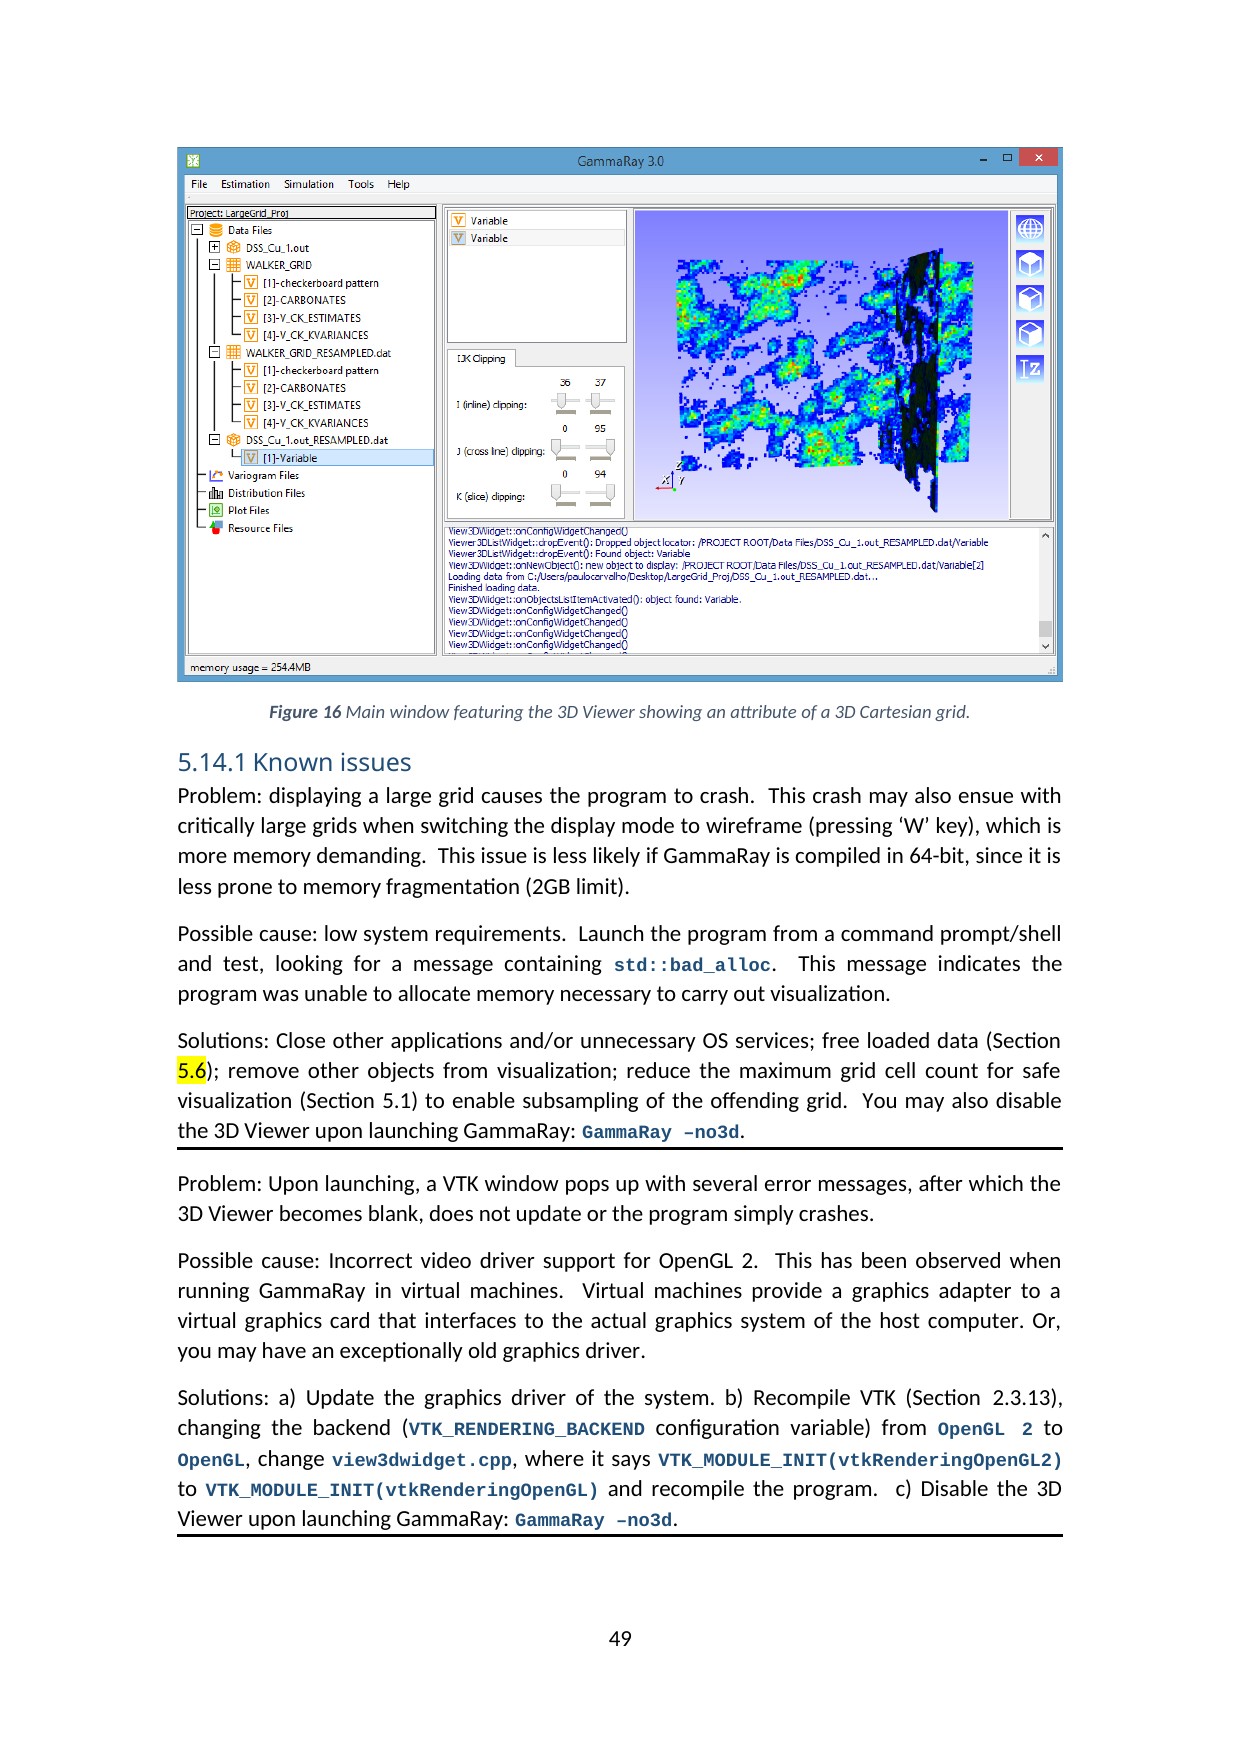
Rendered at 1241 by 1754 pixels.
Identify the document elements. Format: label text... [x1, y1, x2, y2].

picture [177, 147, 1063, 682]
text Possible cause: Incorrect video driver support for OpenGL 2. This has been observed when running GammaRay in virtual machines. Virtual machines provide a graphics adapter to a virtual graphics card that interfaces to the actual graphics system of the host computer. Or, you may have an exceptionally old graphics driver. [177, 1246, 1063, 1364]
text Problem: Upon launching, a VTK window pops up with several error messages, after which the 3D Viewer becomes blank, does not update or the program simply crashes. [177, 1169, 1063, 1227]
subtitle Known issues [177, 744, 1063, 778]
text Solutions: a) Update the graphics driver of the system. b) Recompile VTK (Section 2.3.12), changing the backend (VTK_RENDERING_BACKEND configuration variable) from OpenGL 2 to OpenGL, change view3dwidget.cpp, where it says VTK_MODULE_INIT(vtkRenderingOpenGL2) to VTK_MODULE_INIT(vtkRenderingOpenGL) and recompile the program. c) Disable the 3D Viewer upon launching GammaRay: GammaRay –no3d. [177, 1383, 1063, 1534]
text Possible cause: low system requirements. Launch the program from a command prompt/shell and test, looking for a message containing std::bad_alloc. This message indicates the program was unable to allocate memory necessary to carry out visualization. [177, 919, 1063, 1007]
text Figure 16 Main window featuring the 3D Viewer showing an attribute of a 3D Cartesian grid. [177, 701, 1063, 724]
text Solutions: Close other applications and/or unnecessary OS services; free loaded data (Section 5.5); remove other objects from visualization; reduce the maximum grid cell count for safe visualization (Section 5.1) to enable subsampling of the offending grid. You may also disable the 3D Viewer upon launching GammaRay: GammaRay –no3d. [177, 1026, 1063, 1147]
text Problem: displaying a large grid causes the program to crash. This crash may also ensue with critically large grids when switching the display mode to wireframe (pressing ‘W’ key), which is more memory demanding. This issue is less likely if GammaRay is compiled in 64-bit, since it is less prone to memory fragmentation (2GB limit). [177, 781, 1063, 900]
